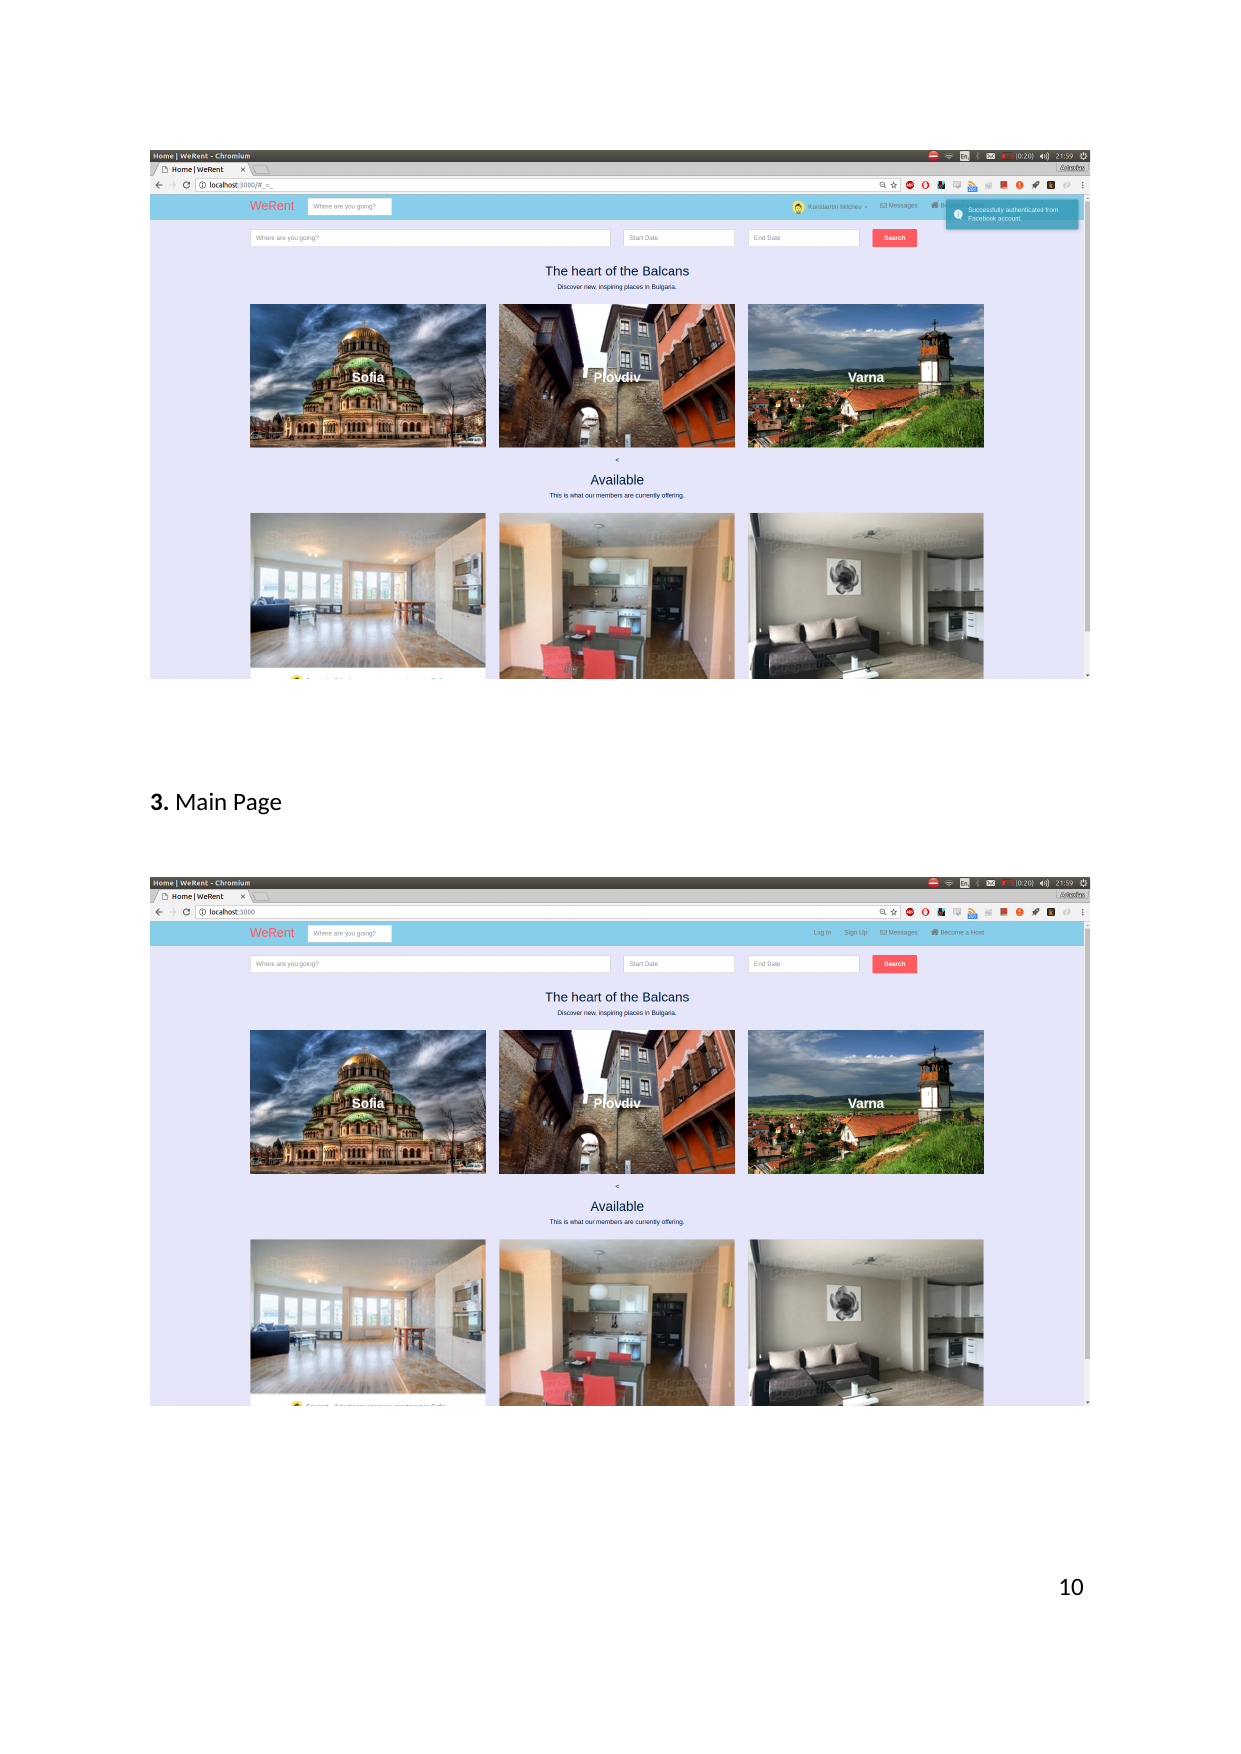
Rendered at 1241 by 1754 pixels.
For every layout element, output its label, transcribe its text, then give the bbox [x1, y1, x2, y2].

text 3. Main Page [150, 786, 1090, 816]
picture [150, 877, 1091, 1406]
picture [150, 150, 1091, 679]
